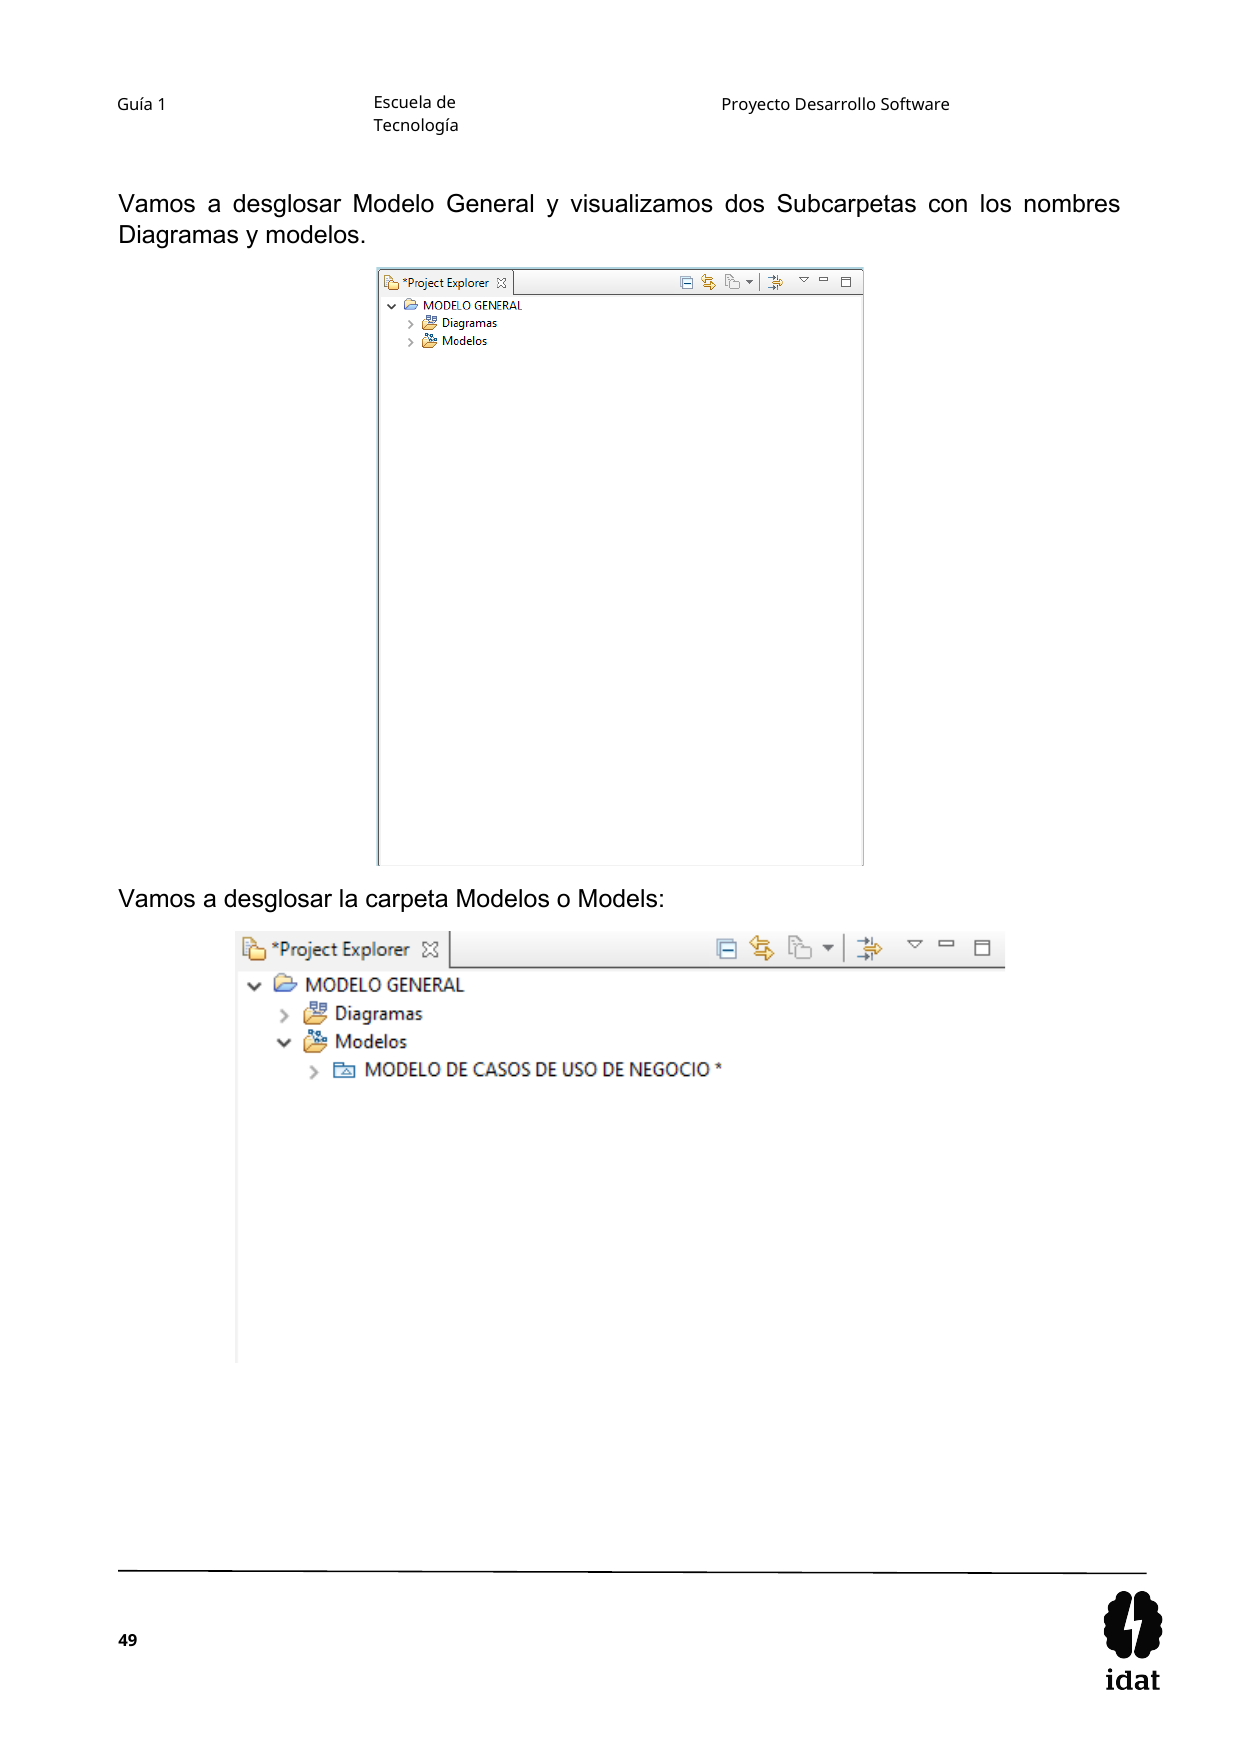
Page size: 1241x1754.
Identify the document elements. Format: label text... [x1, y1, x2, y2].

text Vamos a desglosar la carpeta Modelos o Models: [118, 884, 1122, 913]
picture [235, 931, 1006, 1363]
picture [1103, 1591, 1163, 1690]
text Vamos a desglosar Modelo General y visualizamos dos Subcarpetas con los nombres Diagramas y modelos. [118, 189, 1122, 248]
picture [376, 267, 864, 866]
